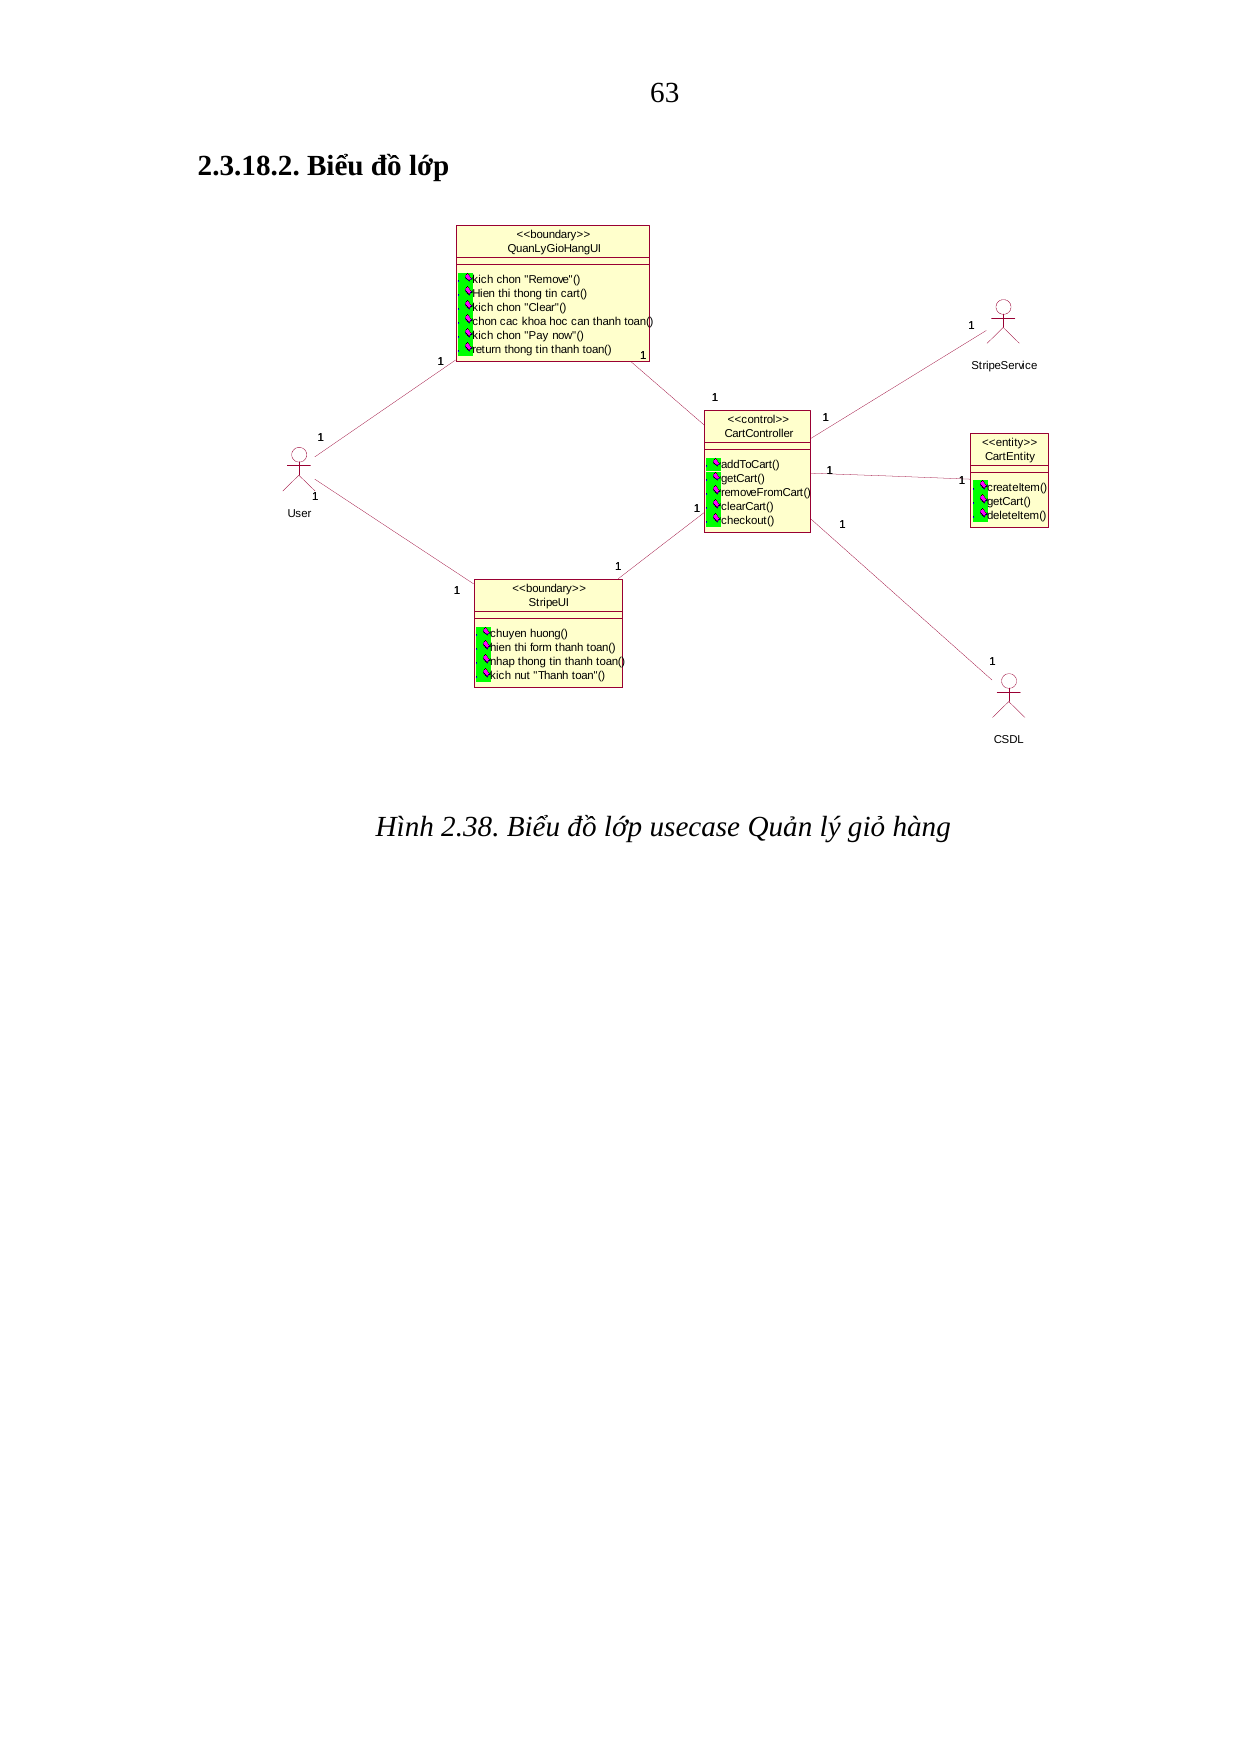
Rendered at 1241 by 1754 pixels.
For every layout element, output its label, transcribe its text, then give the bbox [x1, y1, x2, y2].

text Hình 2.38. Biểu đồ lớp usecase Quản lý giỏ hàng [207, 809, 1122, 843]
subtitle 2.3.18.2. Biểu đồ lớp [197, 148, 1122, 181]
